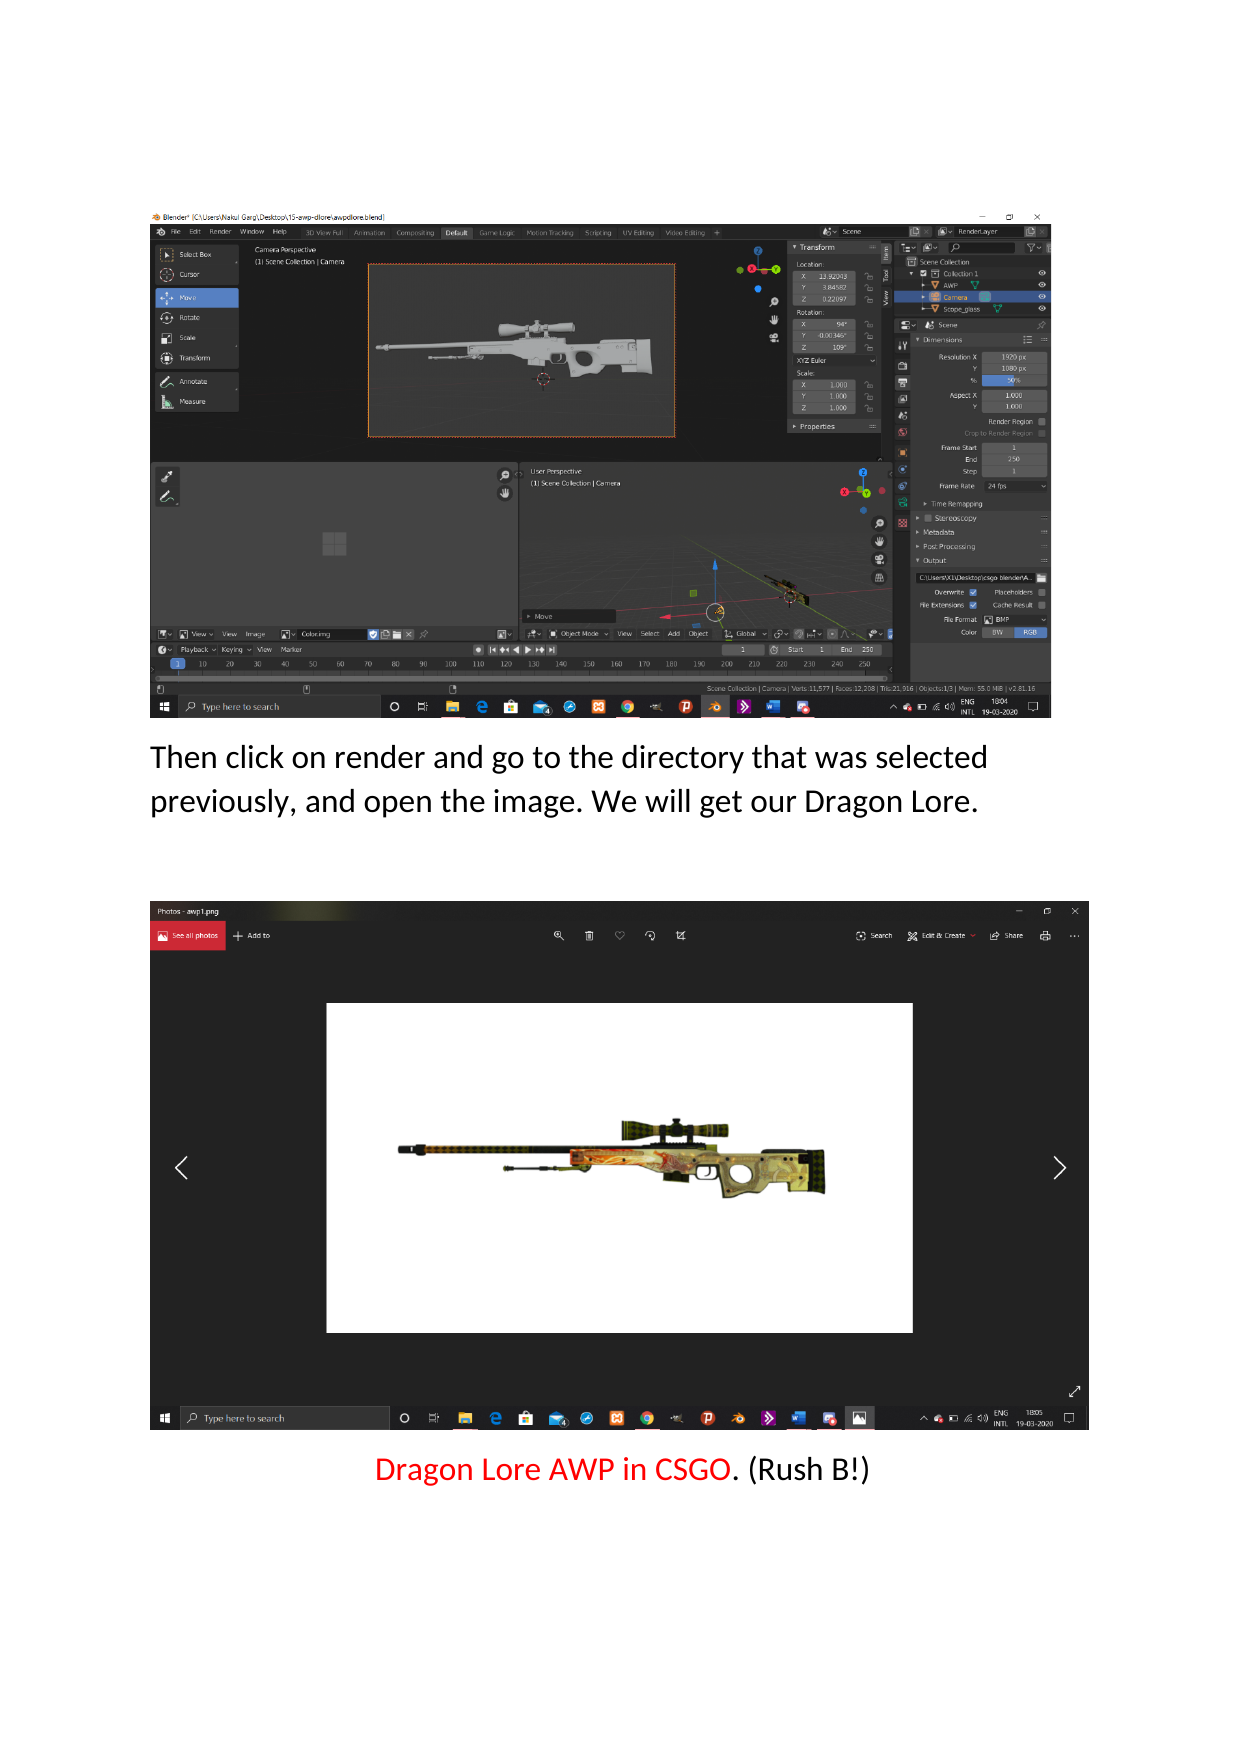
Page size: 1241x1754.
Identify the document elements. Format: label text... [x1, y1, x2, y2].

text Dragon Lore AWP in CSGO. (Rush B!) [150, 1448, 1090, 1489]
text Then click on render and go to the directory that was selected previously, and open the image. We will get our Dragon Lore. [150, 736, 1090, 821]
picture [150, 901, 1089, 1430]
picture [150, 210, 1052, 718]
